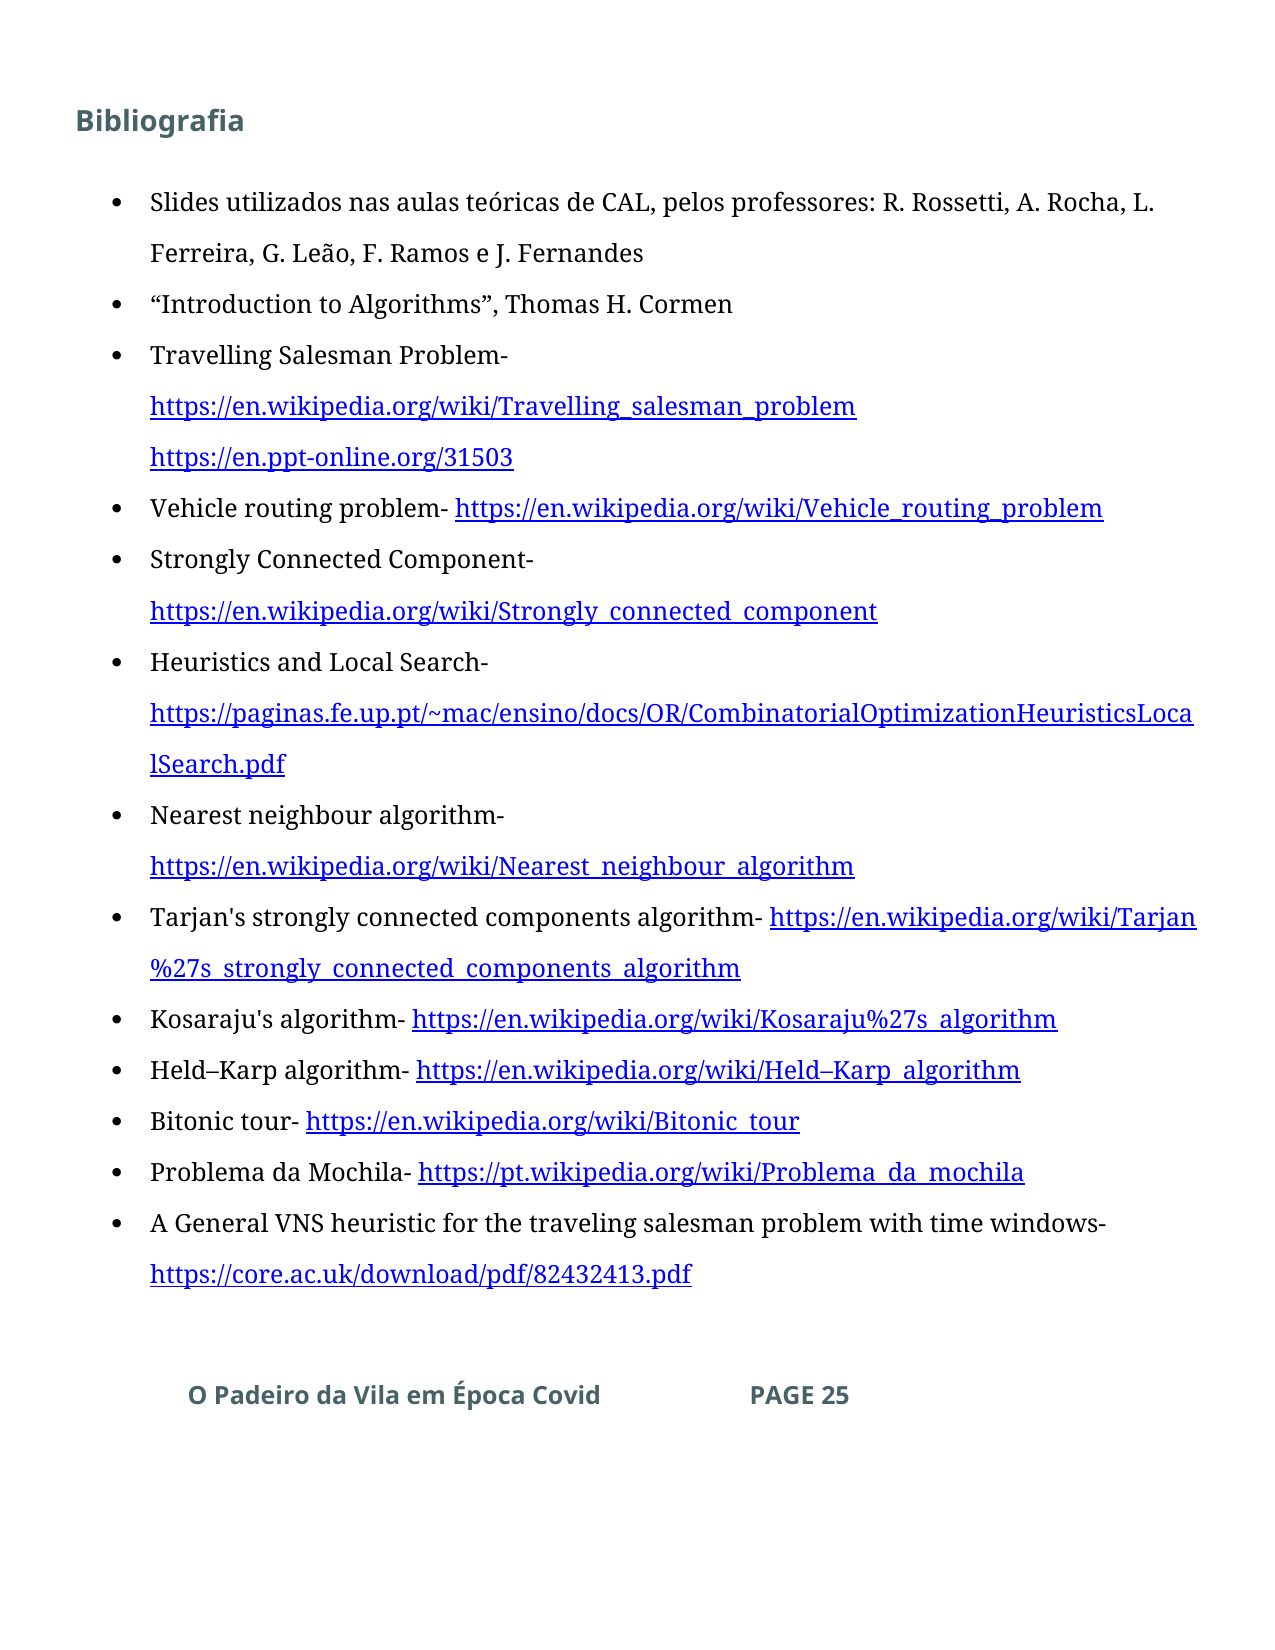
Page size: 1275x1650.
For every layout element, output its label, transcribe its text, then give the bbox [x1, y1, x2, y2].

list Bitonic tour- https://en.wikipedia.org/wiki/Bitonic_tour [112, 1103, 1200, 1138]
list Kosaraju's algorithm- https://en.wikipedia.org/wiki/Kosaraju%27s_algorithm [112, 1001, 1200, 1036]
subtitle Bibliografia [75, 100, 1200, 140]
list Held–Karp algorithm- https://en.wikipedia.org/wiki/Held–Karp_algorithm [112, 1052, 1200, 1087]
list Problema da Mochila- https://pt.wikipedia.org/wiki/Problema_da_mochila [112, 1154, 1200, 1189]
list https://en.ppt-online.org/31503 [150, 440, 1200, 474]
list Heuristics and Local Search- https://paginas.fe.up.pt/~mac/ensino/docs/OR/CombinatorialOptimizationHeuristicsLocalSearch.pdf [112, 644, 1200, 780]
list Strongly Connected Component- https://en.wikipedia.org/wiki/Strongly_connected_component [112, 542, 1200, 627]
list Slides utilizados nas aulas teóricas de CAL, pelos professores: R. Rossetti, A. Rocha, L. Ferreira, G. Leão, F. Ramos e J. Fernandes [112, 185, 1200, 270]
list Nearest neighbour algorithm- https://en.wikipedia.org/wiki/Nearest_neighbour_algorithm [112, 797, 1200, 882]
list A General VNS heuristic for the traveling salesman problem with time windows- https://core.ac.uk/download/pdf/82432413.pdf [112, 1206, 1200, 1291]
list Travelling Salesman Problem- https://en.wikipedia.org/wiki/Travelling_salesman_problem [112, 338, 1200, 423]
list Tarjan's strongly connected components algorithm- https://en.wikipedia.org/wiki/Tarjan%27s_strongly_connected_components_algorithm [112, 899, 1200, 984]
list “Introduction to Algorithms”, Thomas H. Cormen [112, 287, 1200, 321]
list Vehicle routing problem- https://en.wikipedia.org/wiki/Vehicle_routing_problem [112, 491, 1200, 525]
